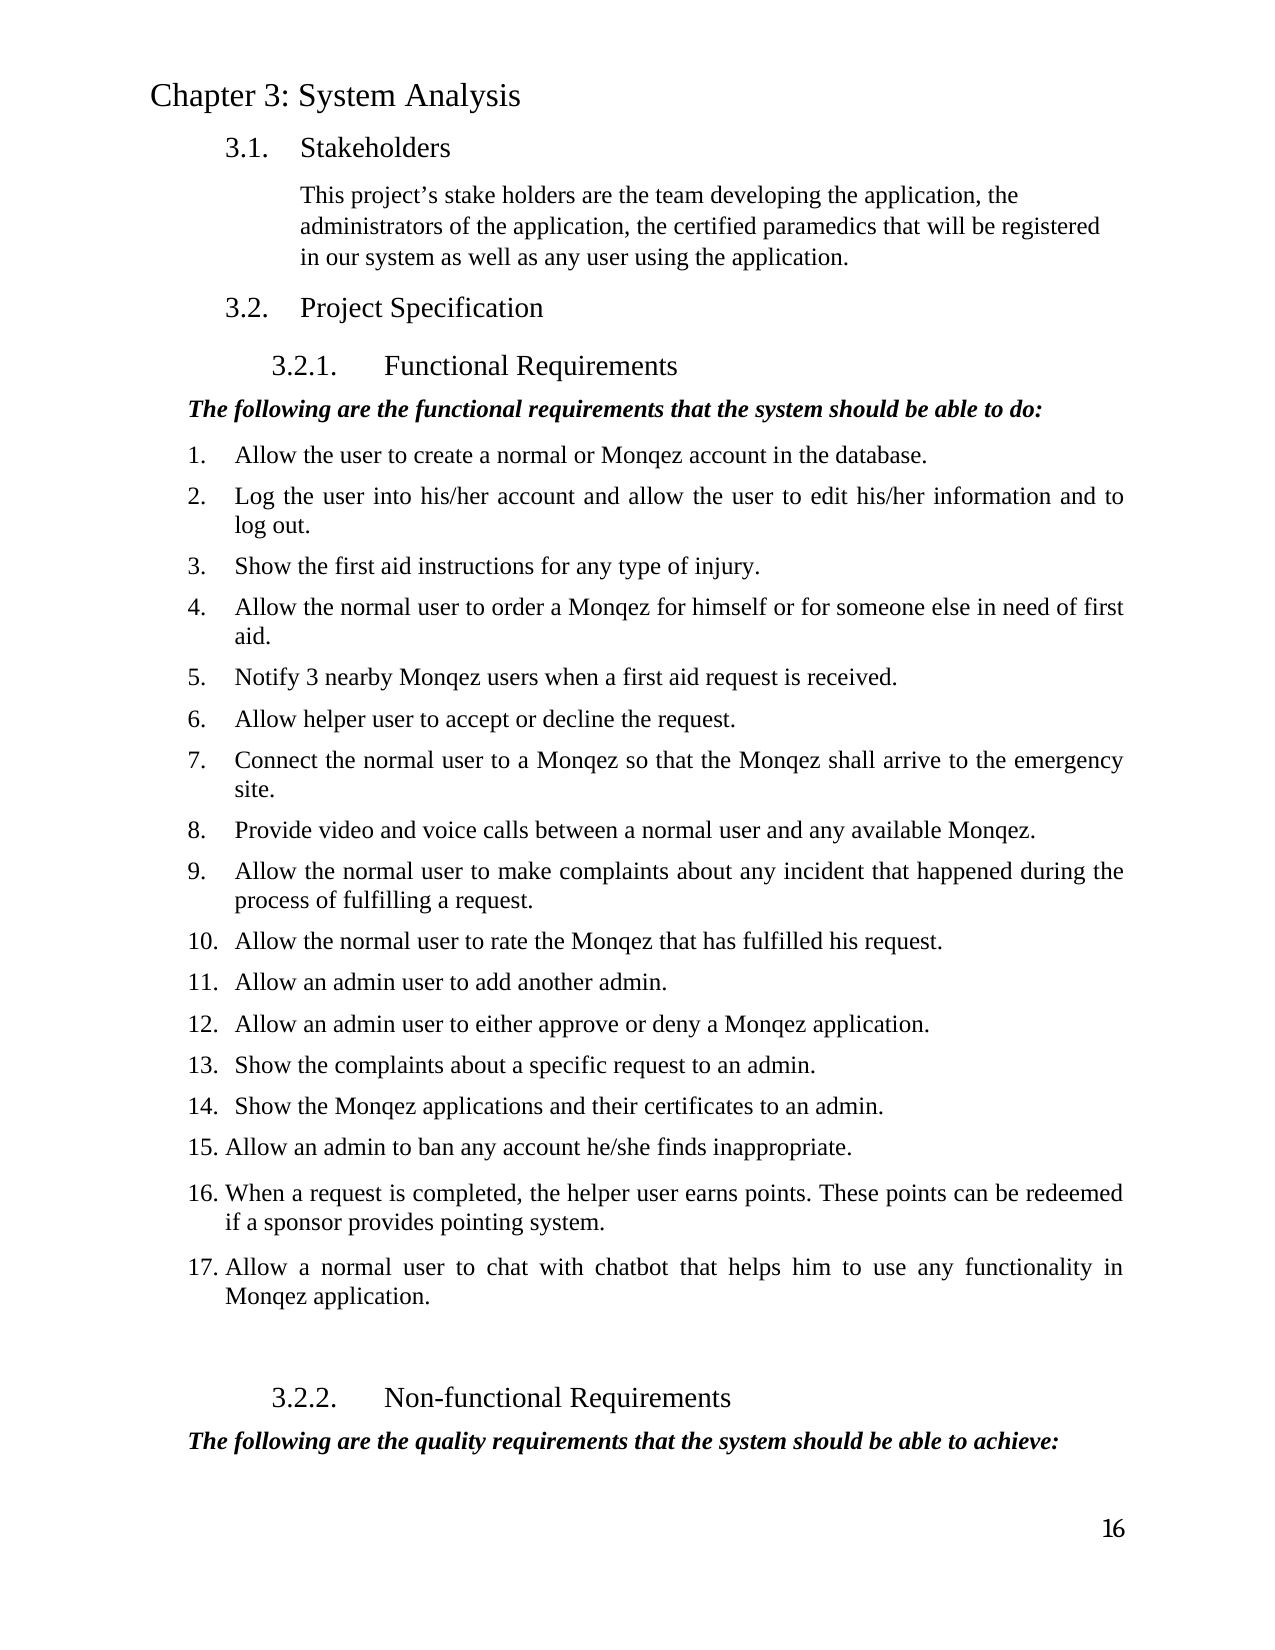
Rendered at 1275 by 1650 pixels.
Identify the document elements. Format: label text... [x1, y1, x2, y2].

subtitle Stakeholders [225, 130, 1125, 163]
list Allow an admin to ban any account he/she finds inappropriate. [187, 1132, 1125, 1161]
subtitle Chapter 3: System Analysis [150, 75, 1125, 113]
subtitle Non-functional Requirements [271, 1380, 1125, 1413]
list Allow the user to create a normal or Monqez account in the database. [187, 440, 1125, 469]
list Allow the normal user to order a Monqez for himself or for someone else in need of first aid. [187, 592, 1125, 650]
list The following are the quality requirements that the system should be able to achieve: [150, 1426, 1125, 1455]
text The following are the functional requirements that the system should be able to do: [150, 394, 1125, 423]
list Connect the normal user to a Monqez so that the Monqez shall arrive to the emergency site. [187, 745, 1125, 802]
list Allow an admin user to either approve or deny a Monqez application. [187, 1009, 1125, 1037]
list When a request is completed, the helper user earns points. These points can be redeemed if a sponsor provides pointing system. [187, 1178, 1125, 1235]
subtitle Functional Requirements [271, 348, 1125, 382]
text This project’s stake holders are the team developing the application, the administrators of the application, the certified paramedics that will be registered in our system as well as any user using the application. [300, 180, 1125, 271]
list Allow helper user to accept or decline the request. [187, 704, 1125, 732]
list Allow an admin user to add another admin. [187, 967, 1125, 996]
list Notify 3 nearby Monqez users when a first aid request is received. [187, 662, 1125, 691]
subtitle Project Specification [225, 290, 1125, 323]
list Allow a normal user to chat with chatbot that helps him to use any functionality in Monqez application. [187, 1252, 1125, 1309]
list Allow the normal user to rate the Monqez that has fulfilled his request. [187, 926, 1125, 955]
list Show the complaints about a specific request to an admin. [187, 1050, 1125, 1079]
list Show the first aid instructions for any type of injury. [187, 551, 1125, 580]
list Log the user into his/her account and allow the user to edit his/her information and to log out. [187, 481, 1125, 539]
list Show the Monqez applications and their certificates to an admin. [187, 1091, 1125, 1120]
list Allow the normal user to make complaints about any incident that happened during the process of fulfilling a request. [187, 856, 1125, 914]
list Provide video and voice calls between a normal user and any available Monqez. [187, 815, 1125, 844]
